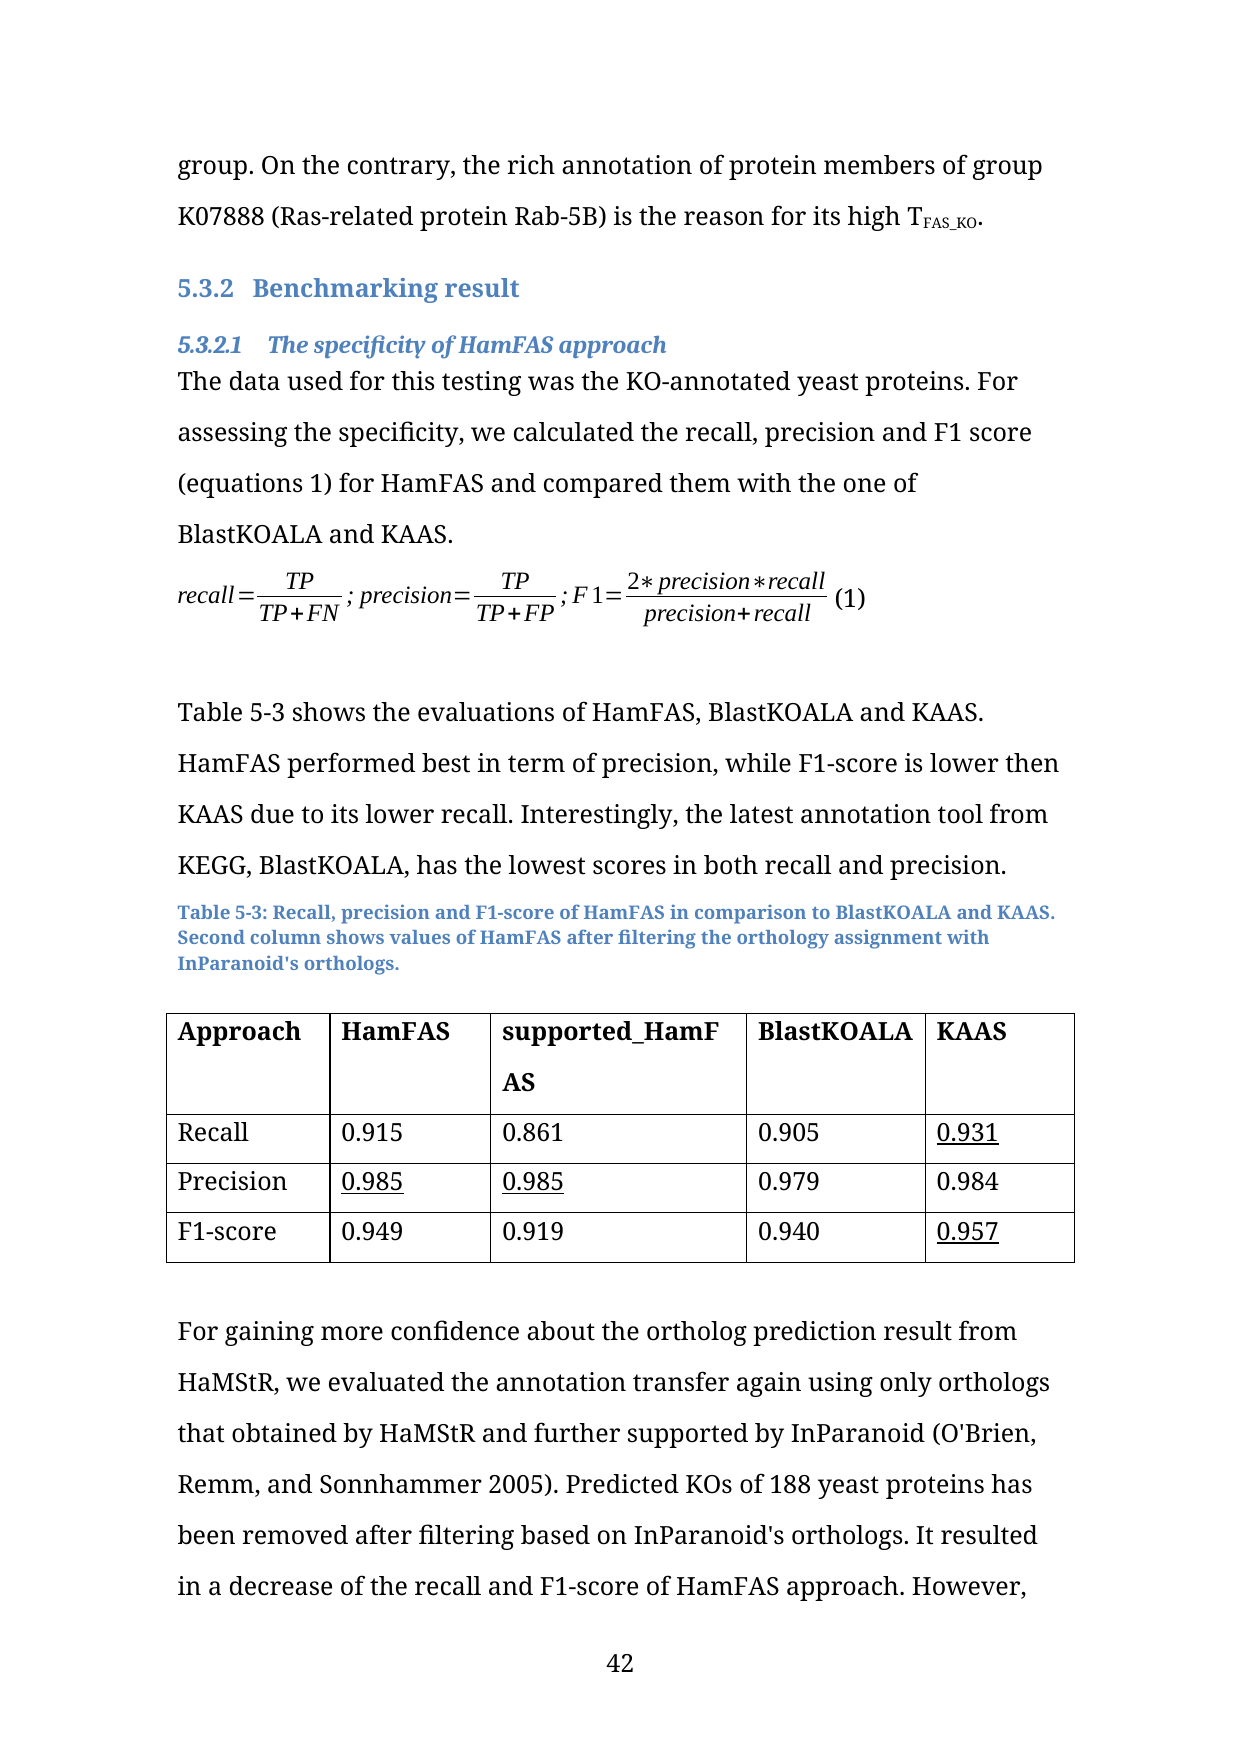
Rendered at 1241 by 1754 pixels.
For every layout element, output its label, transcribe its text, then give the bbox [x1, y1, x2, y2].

table_cell 0.940 [747, 1213, 925, 1262]
table_cell 0.985 [491, 1164, 746, 1212]
table_cell 0.861 [491, 1115, 746, 1163]
text (1) [177, 568, 1063, 627]
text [177, 1314, 1063, 1603]
table_cell 0.905 [747, 1115, 925, 1163]
table_cell Recall [167, 1115, 329, 1163]
table_header HamFAS [331, 1014, 490, 1113]
table_cell 0.915 [331, 1115, 490, 1163]
table_cell 0.957 [926, 1213, 1074, 1262]
table_cell F1-score [167, 1213, 329, 1262]
table_header KAAS [926, 1014, 1074, 1113]
table_cell 0.979 [747, 1164, 925, 1212]
table_header supported_HamFAS [491, 1014, 746, 1113]
table_cell 0.984 [926, 1164, 1074, 1212]
table_cell 0.949 [331, 1213, 490, 1262]
table_cell 0.919 [491, 1213, 746, 1262]
table_cell Precision [167, 1164, 329, 1212]
text The data used for this testing was the KO-annotated yeast proteins. For assessing the specificity, we calculated the recall, precision and F1 score (equations 1) for HamFAS and compared them with the one of BlastKOALA and KAAS. [177, 364, 1063, 551]
table_cell 0.985 [331, 1164, 490, 1212]
subtitle The specificity of HamFAS approach [177, 331, 1063, 359]
table_cell 0.931 [926, 1115, 1074, 1163]
table_header Approach [167, 1014, 329, 1113]
subtitle Benchmarking result [177, 271, 1063, 305]
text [177, 148, 1063, 233]
table_header BlastKOALA [747, 1014, 925, 1113]
